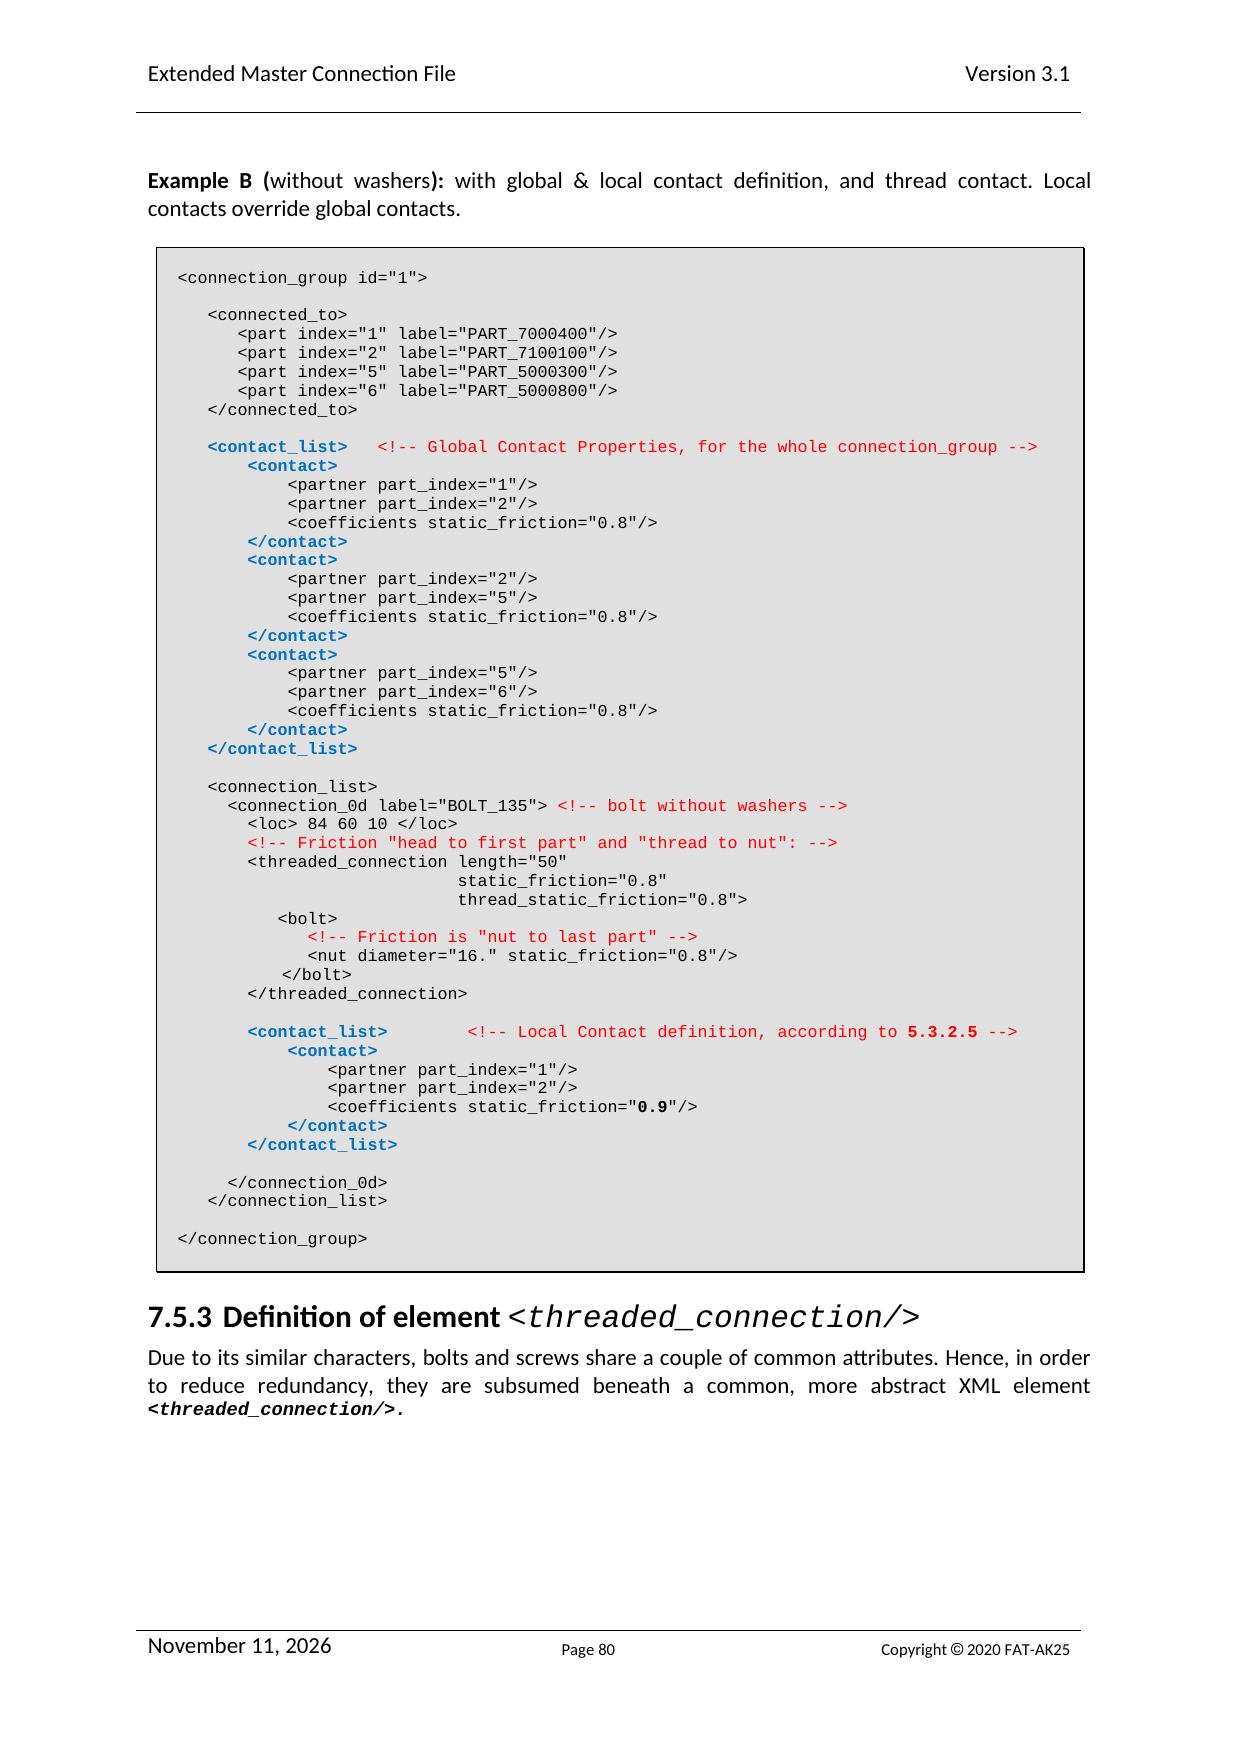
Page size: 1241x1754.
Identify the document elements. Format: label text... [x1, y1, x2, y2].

text </connected_to> [157, 398, 1083, 417]
text <connection_list> [157, 775, 1083, 794]
text <partner part_index="2"/> [157, 492, 1083, 511]
text </bolt> [157, 964, 1083, 982]
text <threaded_connection length="50" [157, 851, 1083, 869]
text <part index="6" label="PART_5000800"/> [157, 379, 1083, 398]
text <part index="1" label="PART_7000400"/> [157, 323, 1083, 341]
text <coefficients static_friction="0.8"/> [157, 700, 1083, 718]
text <bolt> [157, 907, 1083, 926]
text <coefficients static_friction="0.9"/> [157, 1096, 1083, 1114]
text </contact> [157, 718, 1083, 737]
text <contact_list> <!-- Local Contact definition, according to 5.3.2.5 --> [157, 1020, 1083, 1039]
text <part index="2" label="PART_7100100"/> [157, 341, 1083, 360]
text <contact> [157, 643, 1083, 662]
text <contact> [157, 454, 1083, 473]
text Example B (without washers): with global & local contact definition, and thread contact. Local contacts override global contacts. [148, 166, 1092, 222]
text <contact_list> <!-- Global Contact Properties, for the whole connection_group --> [157, 436, 1083, 454]
text <partner part_index="1"/> [157, 1058, 1083, 1077]
text <contact> [157, 549, 1083, 568]
text <part index="5" label="PART_5000300"/> [157, 360, 1083, 379]
text </connection_group> [157, 1228, 1083, 1246]
text Due to its similar characters, bolts and screws share a couple of common attributes. Hence, in order to reduce redundancy, they are subsumed beneath a common, more abstract XML element <threaded_connection/>. [148, 1343, 1092, 1421]
text <!-- Friction "head to first part" and "thread to nut": --> [157, 832, 1083, 851]
text <partner part_index="1"/> [157, 473, 1083, 492]
text <contact> [157, 1039, 1083, 1058]
text <partner part_index="2"/> [157, 1077, 1083, 1096]
text <partner part_index="2"/> [157, 568, 1083, 587]
text <connected_to> [157, 304, 1083, 323]
text <nut diameter="16." static_friction="0.8"/> [157, 945, 1083, 964]
text <partner part_index="5"/> [157, 587, 1083, 605]
text </contact> [157, 624, 1083, 643]
text </connection_list> [157, 1190, 1083, 1209]
text </threaded_connection> [157, 982, 1083, 1001]
text </contact> [157, 530, 1083, 549]
text <partner part_index="5"/> [157, 662, 1083, 681]
text <connection_group id="1"> [157, 266, 1083, 285]
text </contact_list> [157, 737, 1083, 756]
text <connection_0d label="BOLT_135"> <!-- bolt without washers --> [157, 794, 1083, 813]
text static_friction="0.8" [157, 869, 1083, 888]
text </connection_0d> [157, 1171, 1083, 1190]
text <coefficients static_friction="0.8"/> [157, 605, 1083, 624]
text </contact_list> [157, 1133, 1083, 1152]
text <loc> 84 60 10 </loc> [157, 813, 1083, 832]
text <partner part_index="6"/> [157, 681, 1083, 700]
text </contact> [157, 1114, 1083, 1133]
subtitle Definition of element <threaded_connection/> [148, 1298, 1092, 1337]
text thread_static_friction="0.8"> [157, 888, 1083, 907]
text <coefficients static_friction="0.8"/> [157, 511, 1083, 530]
text <!-- Friction is "nut to last part" --> [157, 926, 1083, 945]
